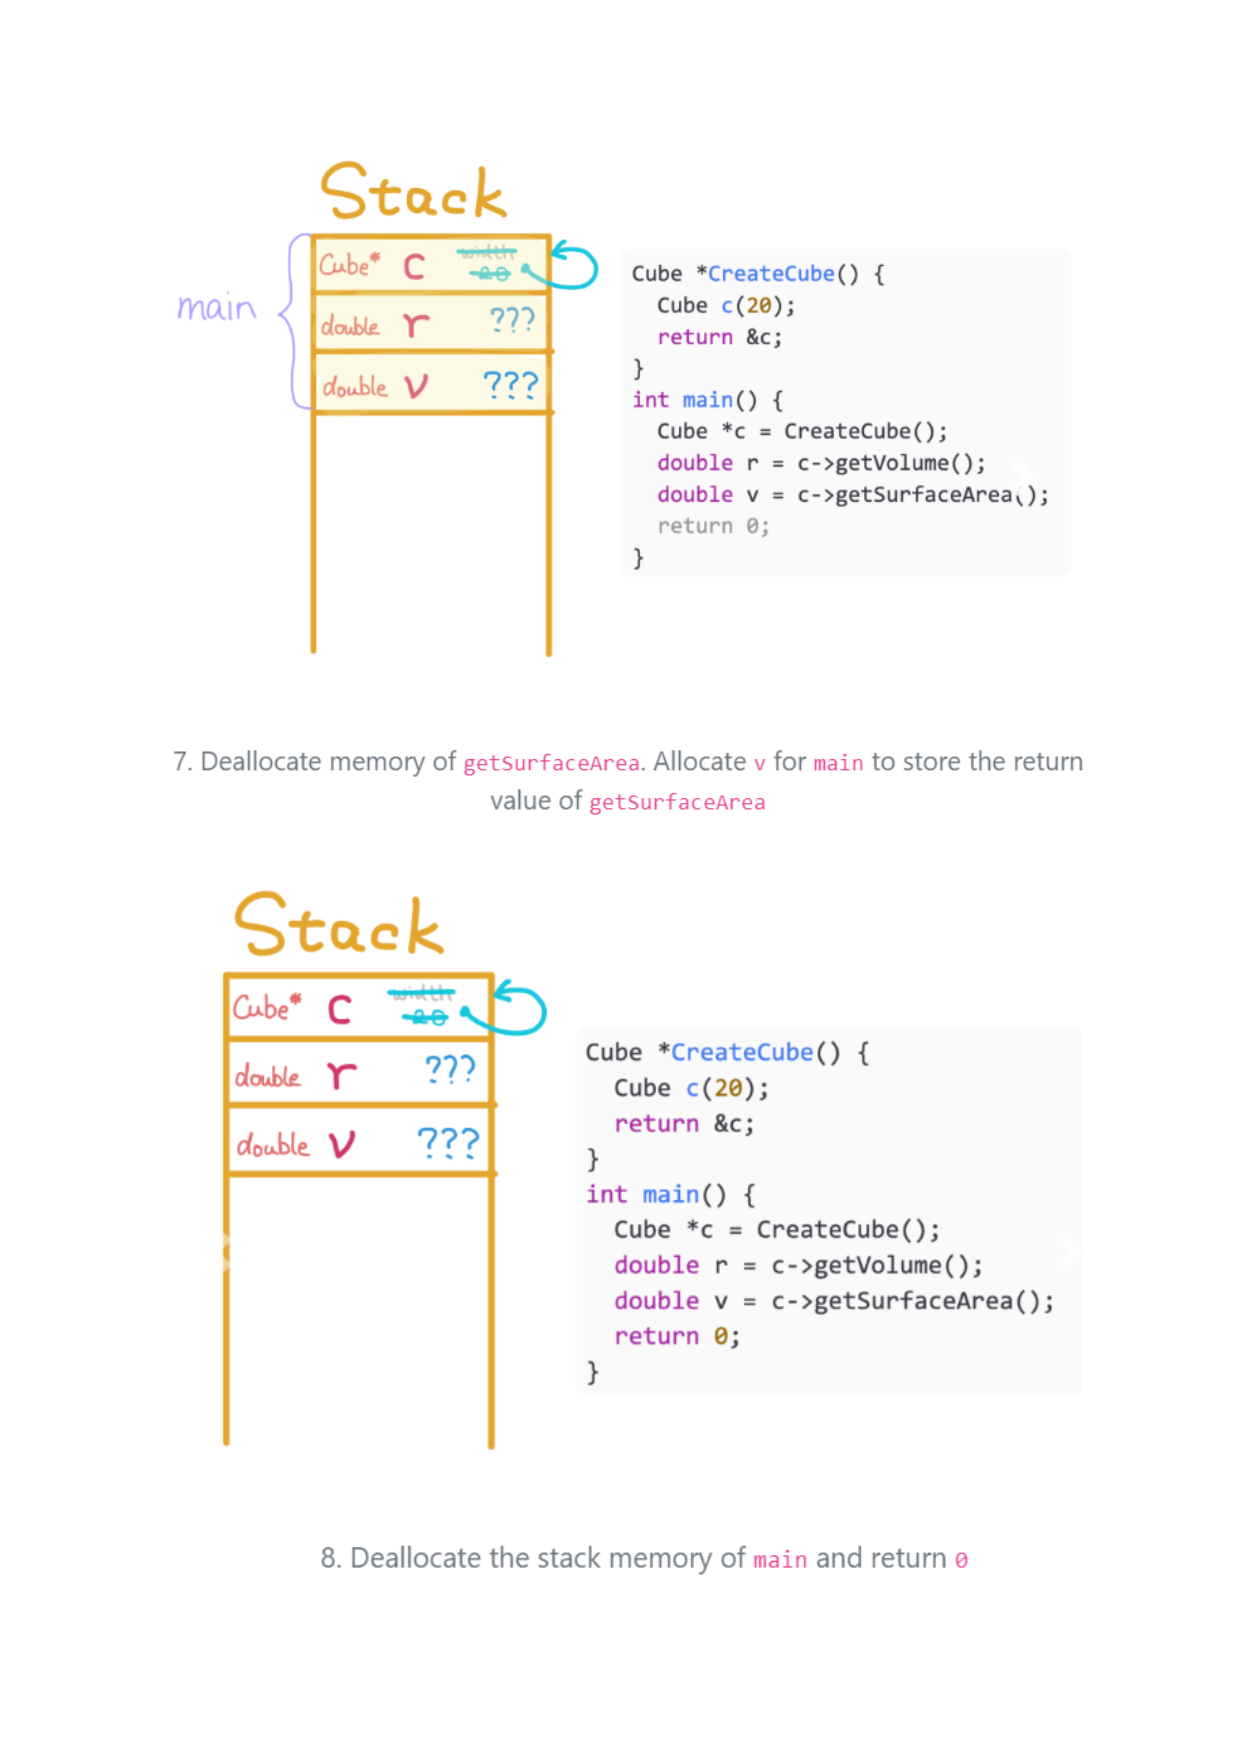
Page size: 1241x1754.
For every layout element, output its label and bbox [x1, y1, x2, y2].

picture [150, 150, 1091, 831]
picture [150, 849, 1091, 1595]
